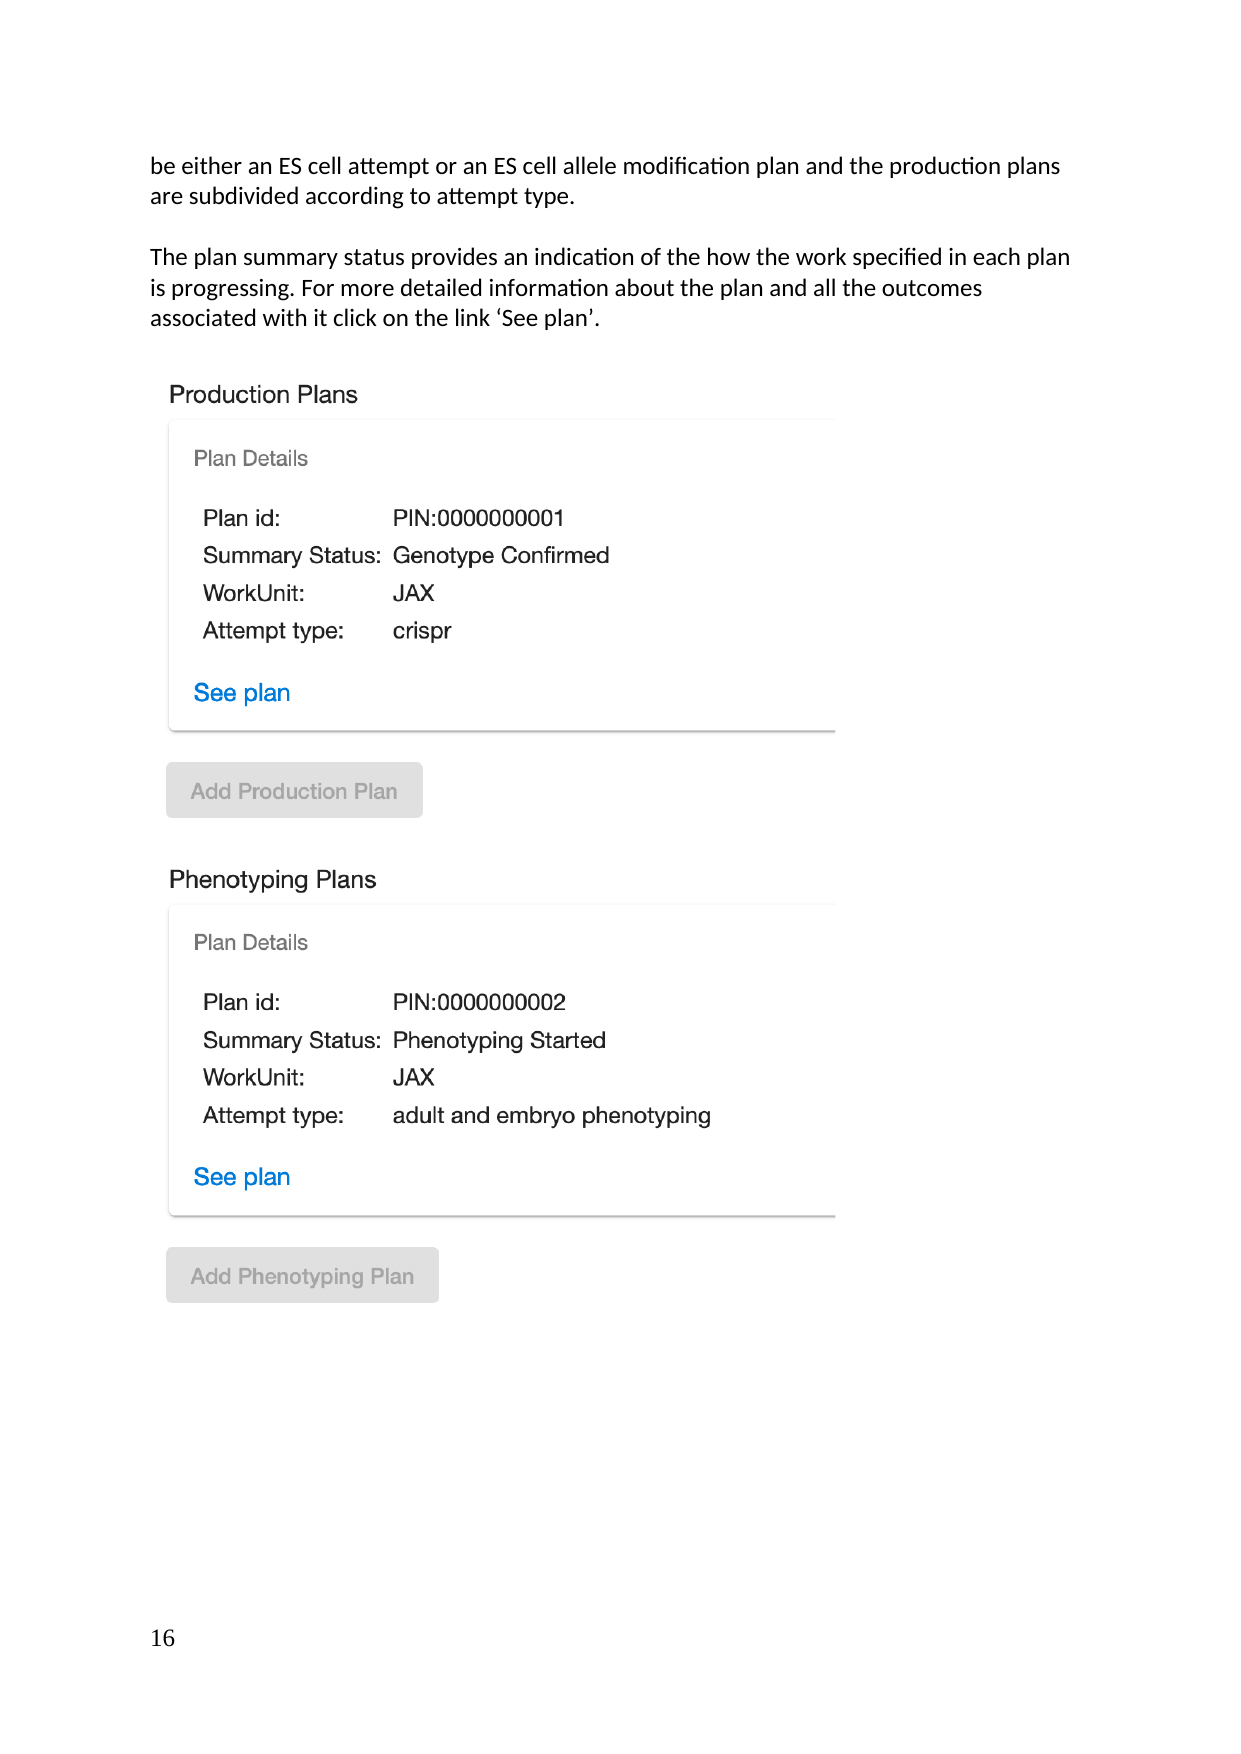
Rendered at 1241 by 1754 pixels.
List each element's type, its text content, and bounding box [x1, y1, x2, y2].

text The plan summary status provides an indication of the how the work specified in each plan is progressing. For more detailed information about the plan and all the outcomes associated with it click on the link ‘See plan’. [150, 242, 1090, 333]
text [150, 150, 1090, 211]
picture [150, 363, 836, 1319]
